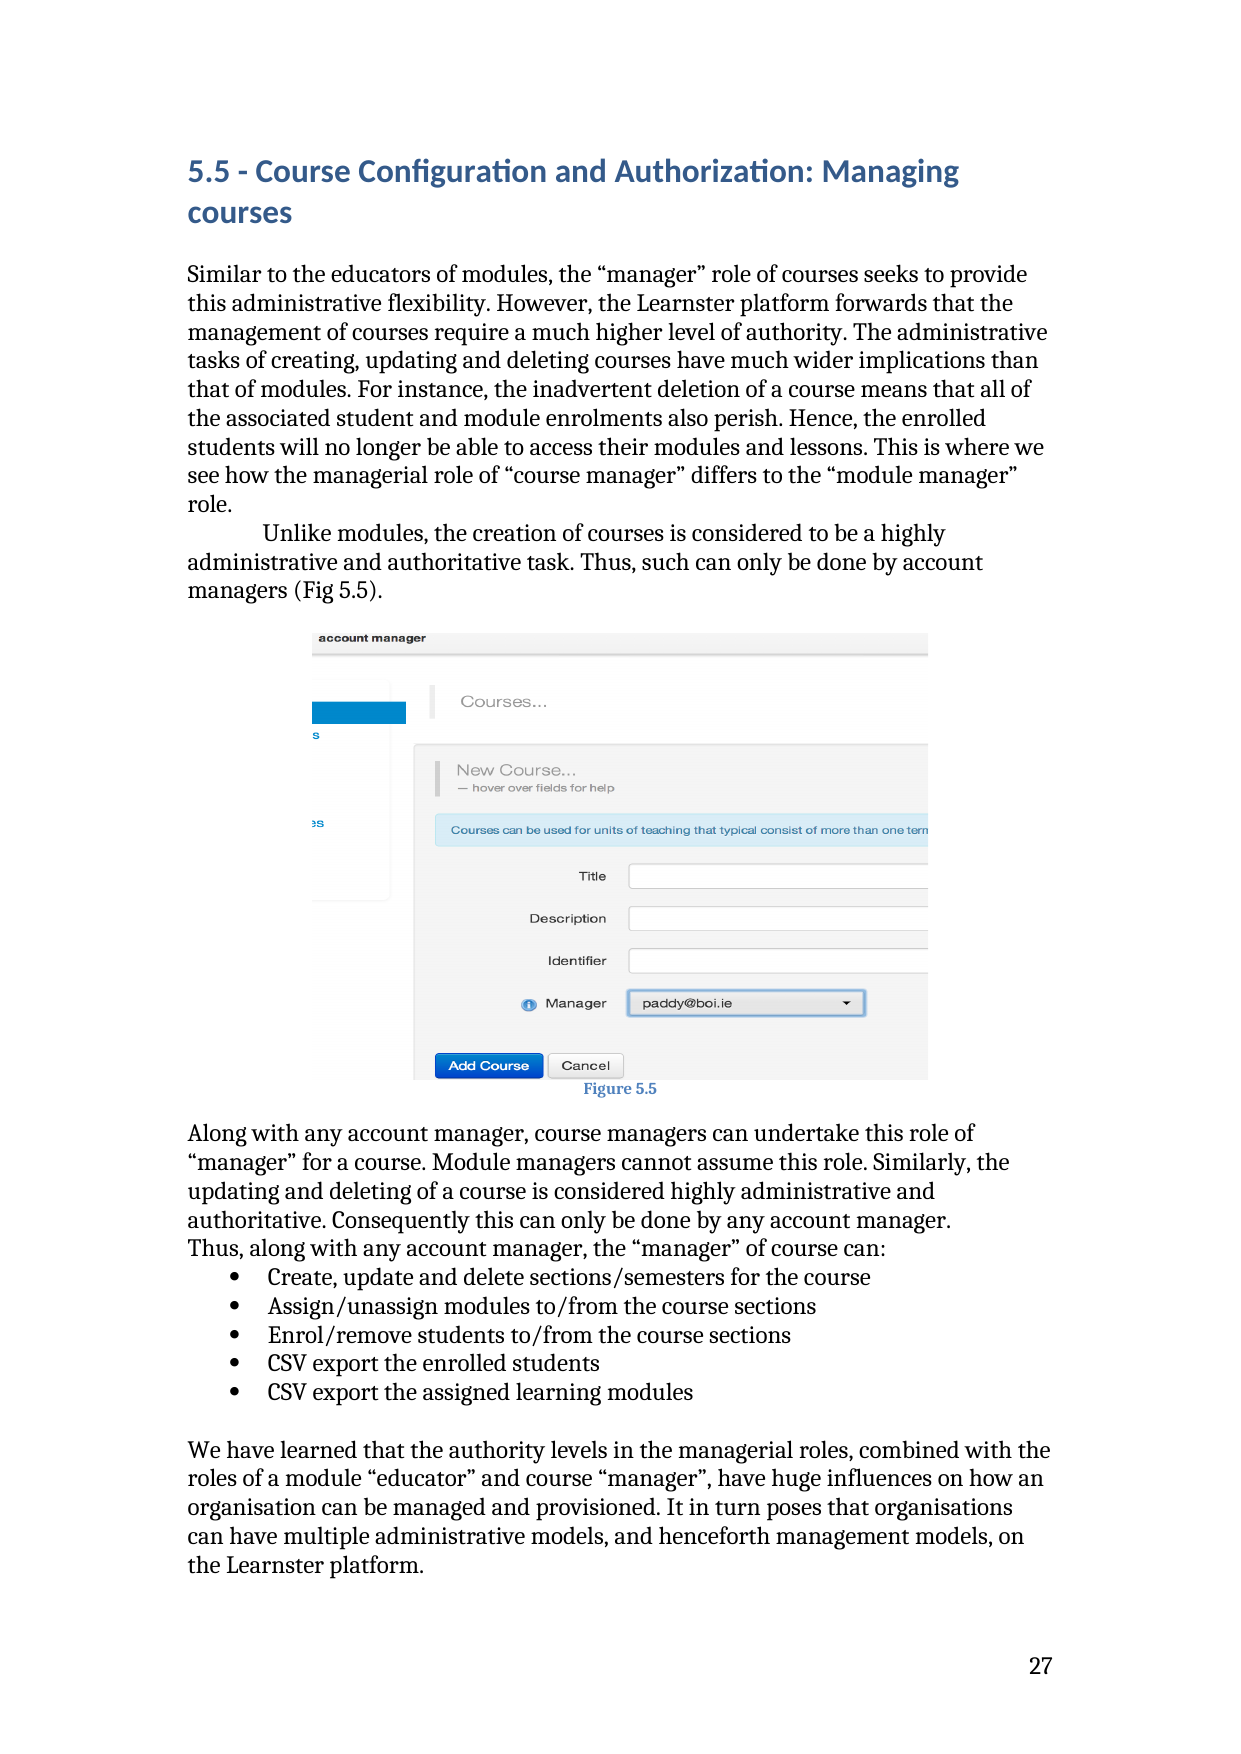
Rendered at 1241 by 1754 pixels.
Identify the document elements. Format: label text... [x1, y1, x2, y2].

list Assign/unassign modules to/from the course sections [230, 1292, 1053, 1321]
list CSV export the enrolled students [230, 1349, 1053, 1378]
text Unlike modules, the creation of courses is considered to be a highly administrative and authoritative task. Thus, such can only be done by account managers (Fig 5.5). [187, 519, 1053, 605]
text Similar to the educators of modules, the “manager” role of courses seeks to provide this administrative flexibility. However, the Learnster platform forwards that the management of courses require a much higher level of authority. The administrative tasks of creating, updating and deleting courses have much wider implications than that of modules. For instance, the inadvertent deletion of a course means that all of the associated student and module enrolments also perish. Hence, the enrolled students will no longer be able to access their modules and lessons. This is where we see how the managerial role of “course manager” differs to the “module manager” role. [187, 260, 1053, 519]
text Along with any account manager, course managers can undertake this role of “manager” for a course. Module managers cannot assume this role. Similarly, the updating and deleting of a course is considered highly administrative and authoritative. Consequently this can only be done by any account manager. [187, 1119, 1053, 1234]
subtitle 5.5 - Course Configuration and Authorization: Managing courses [187, 150, 1053, 231]
list Enrol/remove students to/from the course sections [230, 1321, 1053, 1349]
text Figure 5.5 [187, 1079, 1053, 1098]
picture [312, 633, 929, 1080]
text We have learned that the authority levels in the managerial roles, combined with the roles of a module “educator” and course “manager”, have huge influences on how an organisation can be managed and provisioned. It in turn poses that organisations can have multiple administrative models, and henceforth management models, on the Learnster platform. [187, 1436, 1053, 1579]
text Thus, along with any account manager, the “manager” of course can: [187, 1234, 1053, 1263]
list CSV export the assigned learning modules [230, 1378, 1053, 1407]
list Create, update and delete sections/semesters for the course [230, 1263, 1053, 1292]
